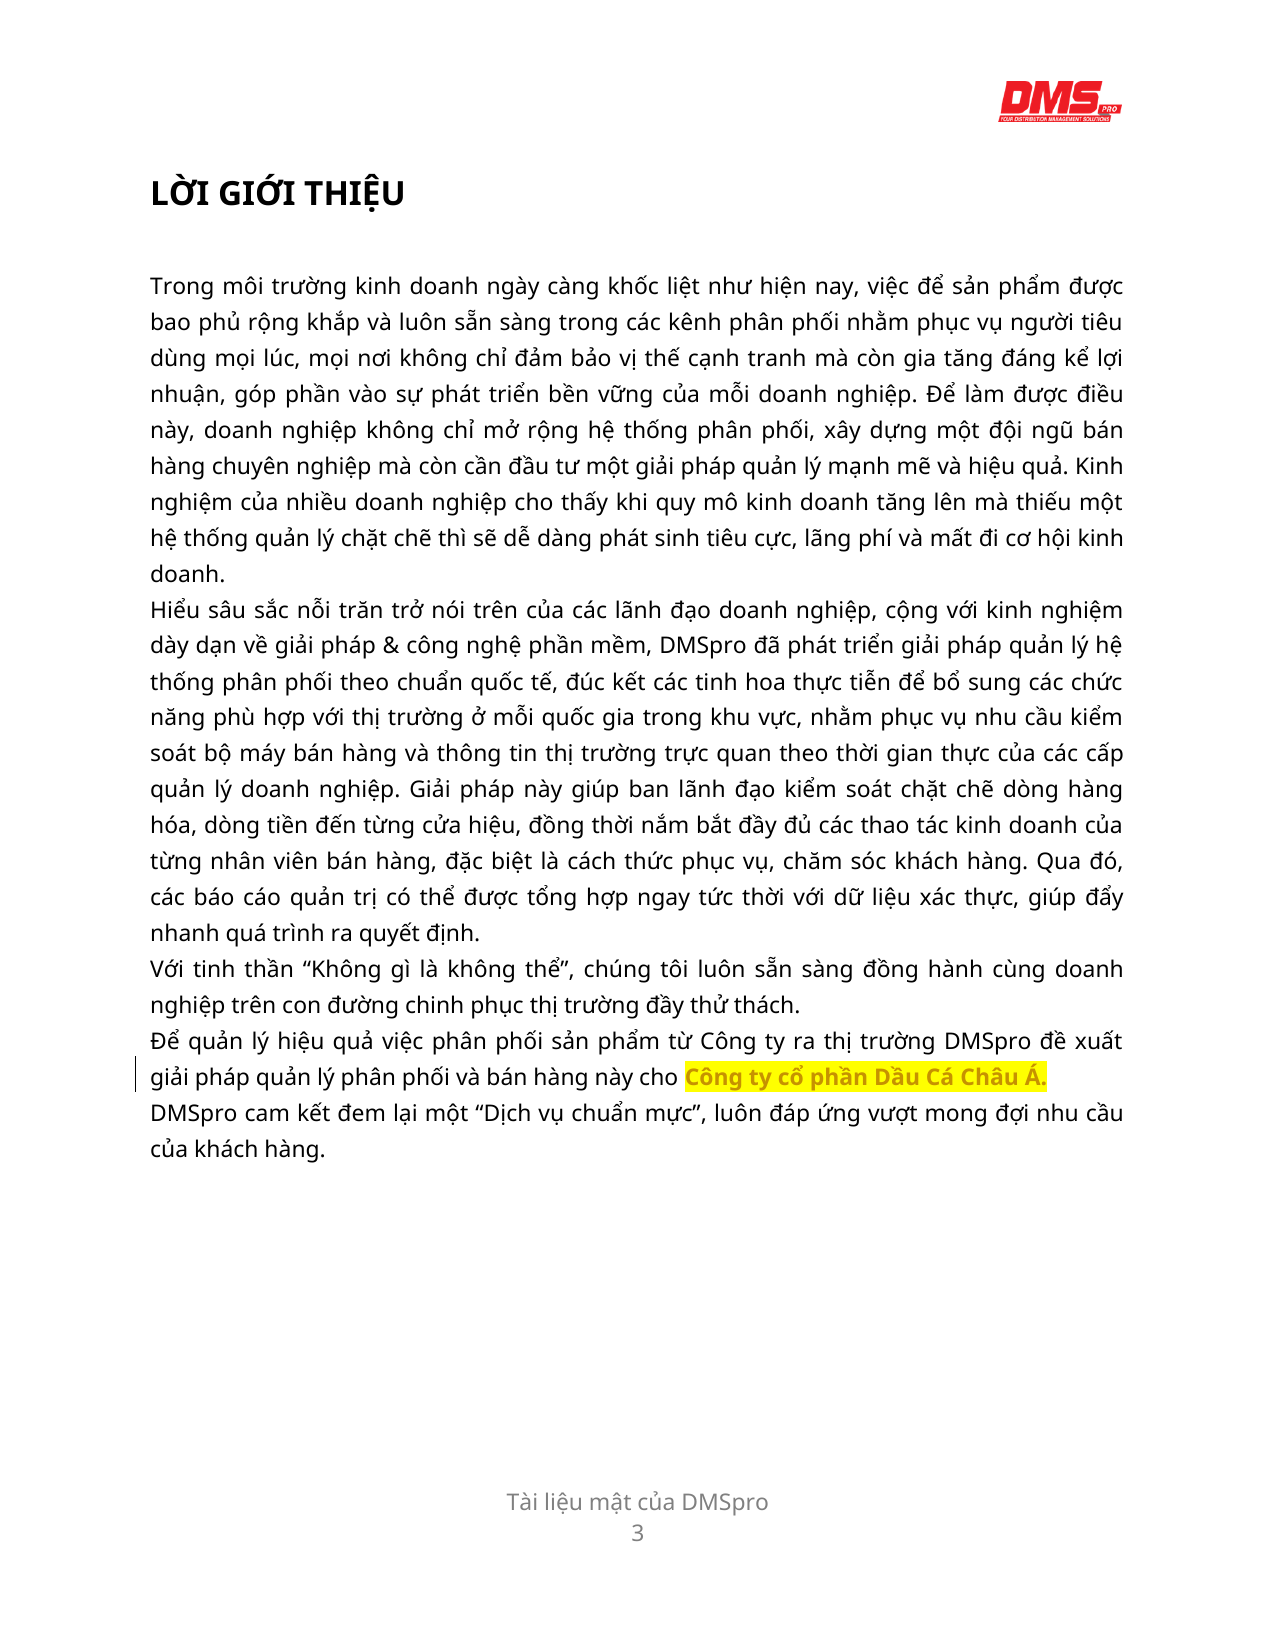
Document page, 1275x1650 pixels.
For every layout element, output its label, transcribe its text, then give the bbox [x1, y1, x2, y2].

text Hiểu sâu sắc nỗi trăn trở nói trên của các lãnh đạo doanh nghiệp, cộng với kinh nghiệm dày dạn về giải pháp & công nghệ phần mềm, DMSpro đã phát triển giải pháp quản lý hệ thống phân phối theo chuẩn quốc tế, đúc kết các tinh hoa thực tiễn để bổ sung các chức năng phù hợp với thị trường ở mỗi quốc gia trong khu vực, nhằm phục vụ nhu cầu kiểm soát bộ máy bán hàng và thông tin thị trường trực quan theo thời gian thực của các cấp quản lý doanh nghiệp. Giải pháp này giúp ban lãnh đạo kiểm soát chặt chẽ dòng hàng hóa, dòng tiền đến từng cửa hiệu, đồng thời nắm bắt đầy đủ các thao tác kinh doanh của từng nhân viên bán hàng, đặc biệt là cách thức phục vụ, chăm sóc khách hàng. Qua đó, các báo cáo quản trị có thể được tổng hợp ngay tức thời với dữ liệu xác thực, giúp đẩy nhanh quá trình ra quyết định. [150, 593, 1125, 948]
text DMSpro cam kết đem lại một “Dịch vụ chuẩn mực”, luôn đáp ứng vượt mong đợi nhu cầu của khách hàng. [150, 1097, 1125, 1164]
text Để quản lý hiệu quả việc phân phối sản phẩm từ Công ty ra thị trường DMSpro đề xuất giải pháp quản lý phân phối và bán hàng này cho Công ty cổ phần Dầu Cá Châu Á. [150, 1025, 1125, 1092]
subtitle LỜI GIỚI THIỆU [150, 169, 1125, 215]
picture [990, 75, 1125, 128]
text Với tinh thần “Không gì là không thể”, chúng tôi luôn sẵn sàng đồng hành cùng doanh nghiệp trên con đường chinh phục thị trường đầy thử thách. [150, 953, 1125, 1020]
text Trong môi trường kinh doanh ngày càng khốc liệt như hiện nay, việc để sản phẩm được bao phủ rộng khắp và luôn sẵn sàng trong các kênh phân phối nhằm phục vụ người tiêu dùng mọi lúc, mọi nơi không chỉ đảm bảo vị thế cạnh tranh mà còn gia tăng đáng kể lợi nhuận, góp phần vào sự phát triển bền vững của mỗi doanh nghiệp. Để làm được điều này, doanh nghiệp không chỉ mở rộng hệ thống phân phối, xây dựng một đội ngũ bán hàng chuyên nghiệp mà còn cần đầu tư một giải pháp quản lý mạnh mẽ và hiệu quả. Kinh nghiệm của nhiều doanh nghiệp cho thấy khi quy mô kinh doanh tăng lên mà thiếu một hệ thống quản lý chặt chẽ thì sẽ dễ dàng phát sinh tiêu cực, lãng phí và mất đi cơ hội kinh doanh. [150, 270, 1125, 589]
